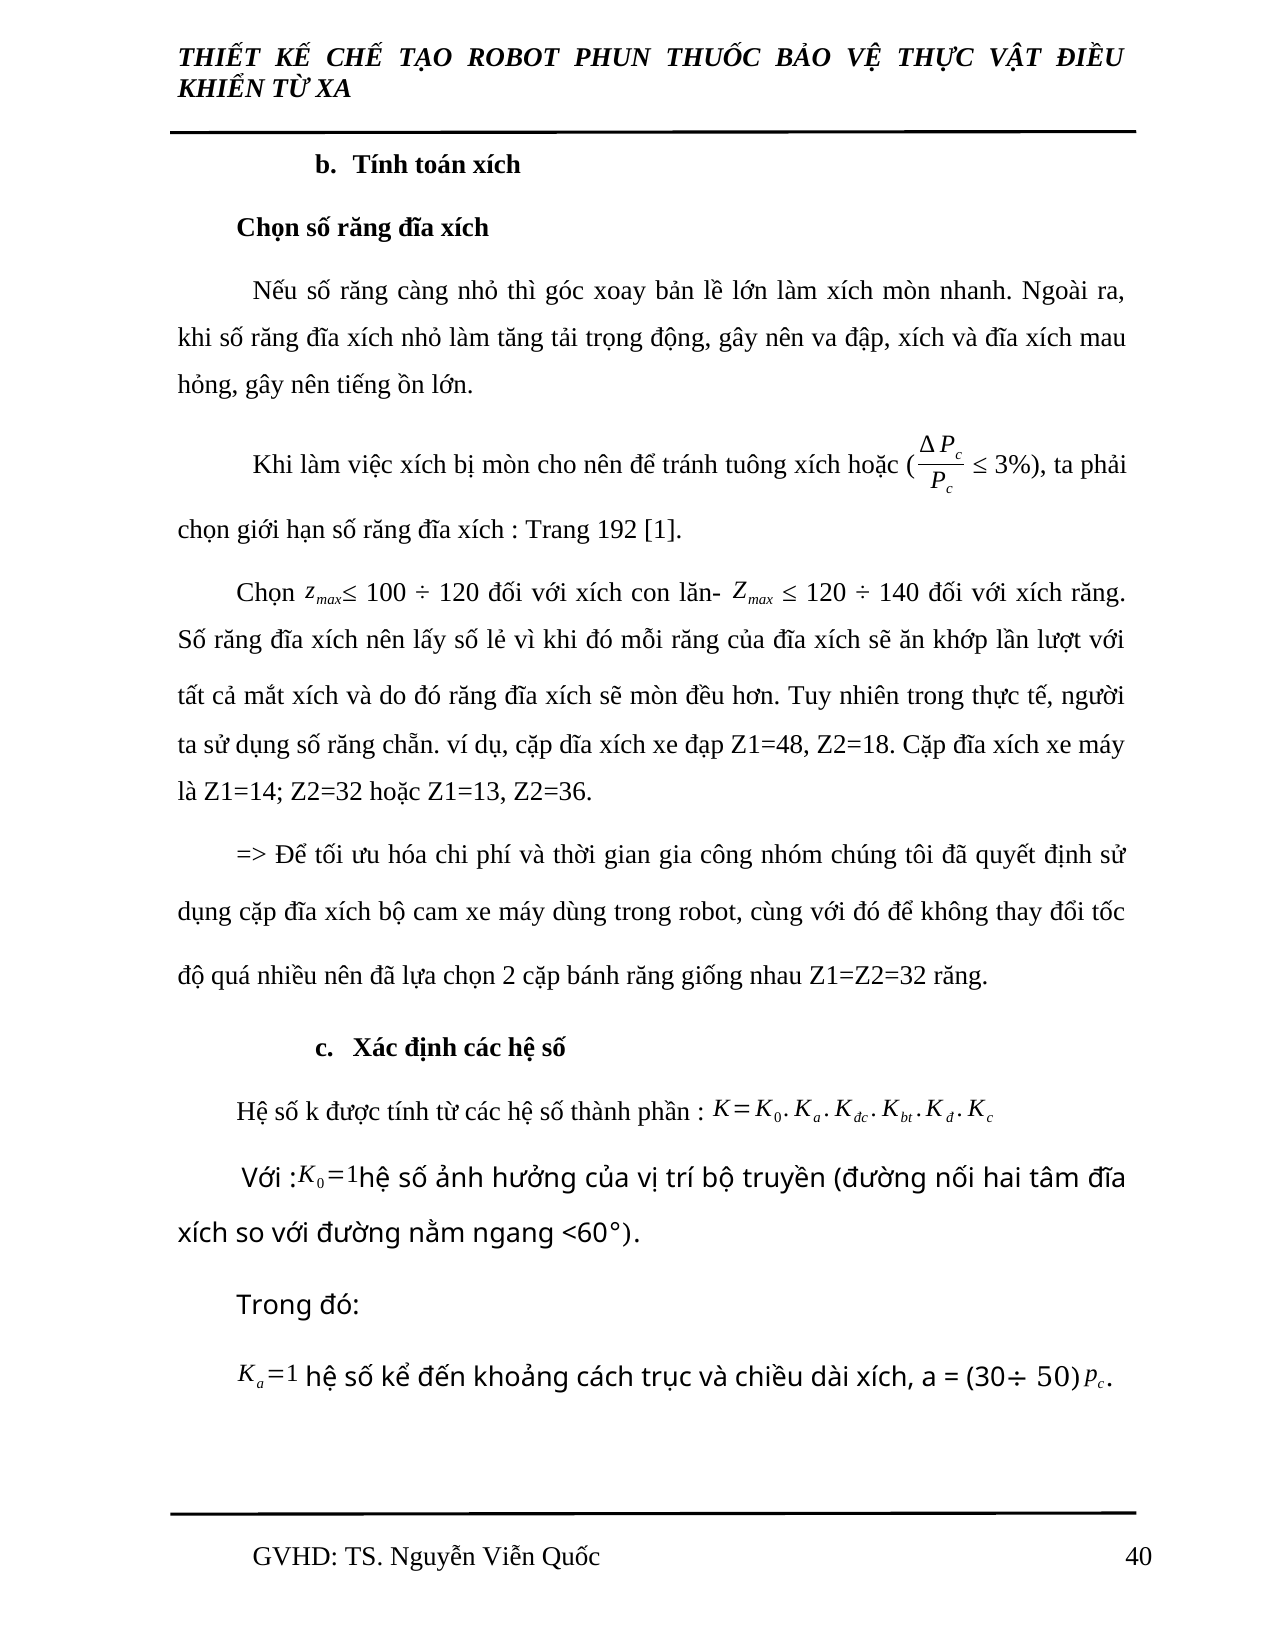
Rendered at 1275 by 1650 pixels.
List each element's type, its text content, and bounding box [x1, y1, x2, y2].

list Xác định các hệ số [315, 1031, 1127, 1062]
text Trong đó: [177, 1285, 1127, 1322]
text Chọn số răng đĩa xích [177, 211, 1127, 242]
text Chọn ≤ 100 ÷ 120 đối với xích con lăn- ≤ 120 ÷ 140 đối với xích răng. Số răng đĩa xích nên lấy số lẻ vì khi đó mỗi răng của đĩa xích sẽ ăn khớp lần lượt với tất cả mắt xích và do đó răng đĩa xích sẽ mòn đều hơn. Tuy nhiên trong thực tế, người ta sử dụng số răng chẵn. ví dụ, cặp dĩa xích xe đạp Z1=48, Z2=18. Cặp đĩa xích xe máy là Z1=14; Z2=32 hoặc Z1=13, Z2=36. [177, 576, 1127, 806]
text Khi làm việc xích bị mòn cho nên để tránh tuông xích hoặc ( ≤ 3%), ta phải chọn giới hạn số răng đĩa xích : Trang 192 [1]. [177, 431, 1127, 544]
text => Để tối ưu hóa chi phí và thời gian gia công nhóm chúng tôi đã quyết định sử dụng cặp đĩa xích bộ cam xe máy dùng trong robot, cùng với đó để không thay đổi tốc độ quá nhiều nên đã lựa chọn 2 cặp bánh răng giống nhau Z1=Z2=32 răng. [177, 838, 1127, 993]
text Với :hệ số ảnh hưởng của vị trí bộ truyền (đường nối hai tâm đĩa xích so với đường nằm ngang <60°). [177, 1158, 1127, 1250]
text Nếu số răng càng nhỏ thì góc xoay bản lề lớn làm xích mòn nhanh. Ngoài ra, khi số răng đĩa xích nhỏ làm tăng tải trọng động, gây nên va đập, xích và đĩa xích mau hỏng, gây nên tiếng ồn lớn. [177, 274, 1127, 399]
list Tính toán xích [315, 148, 1127, 179]
text hệ số kể đến khoảng cách trục và chiều dài xích, a = (30÷ 50). [177, 1357, 1127, 1394]
text Hệ số k được tính từ các hệ số thành phần : [177, 1094, 1127, 1126]
